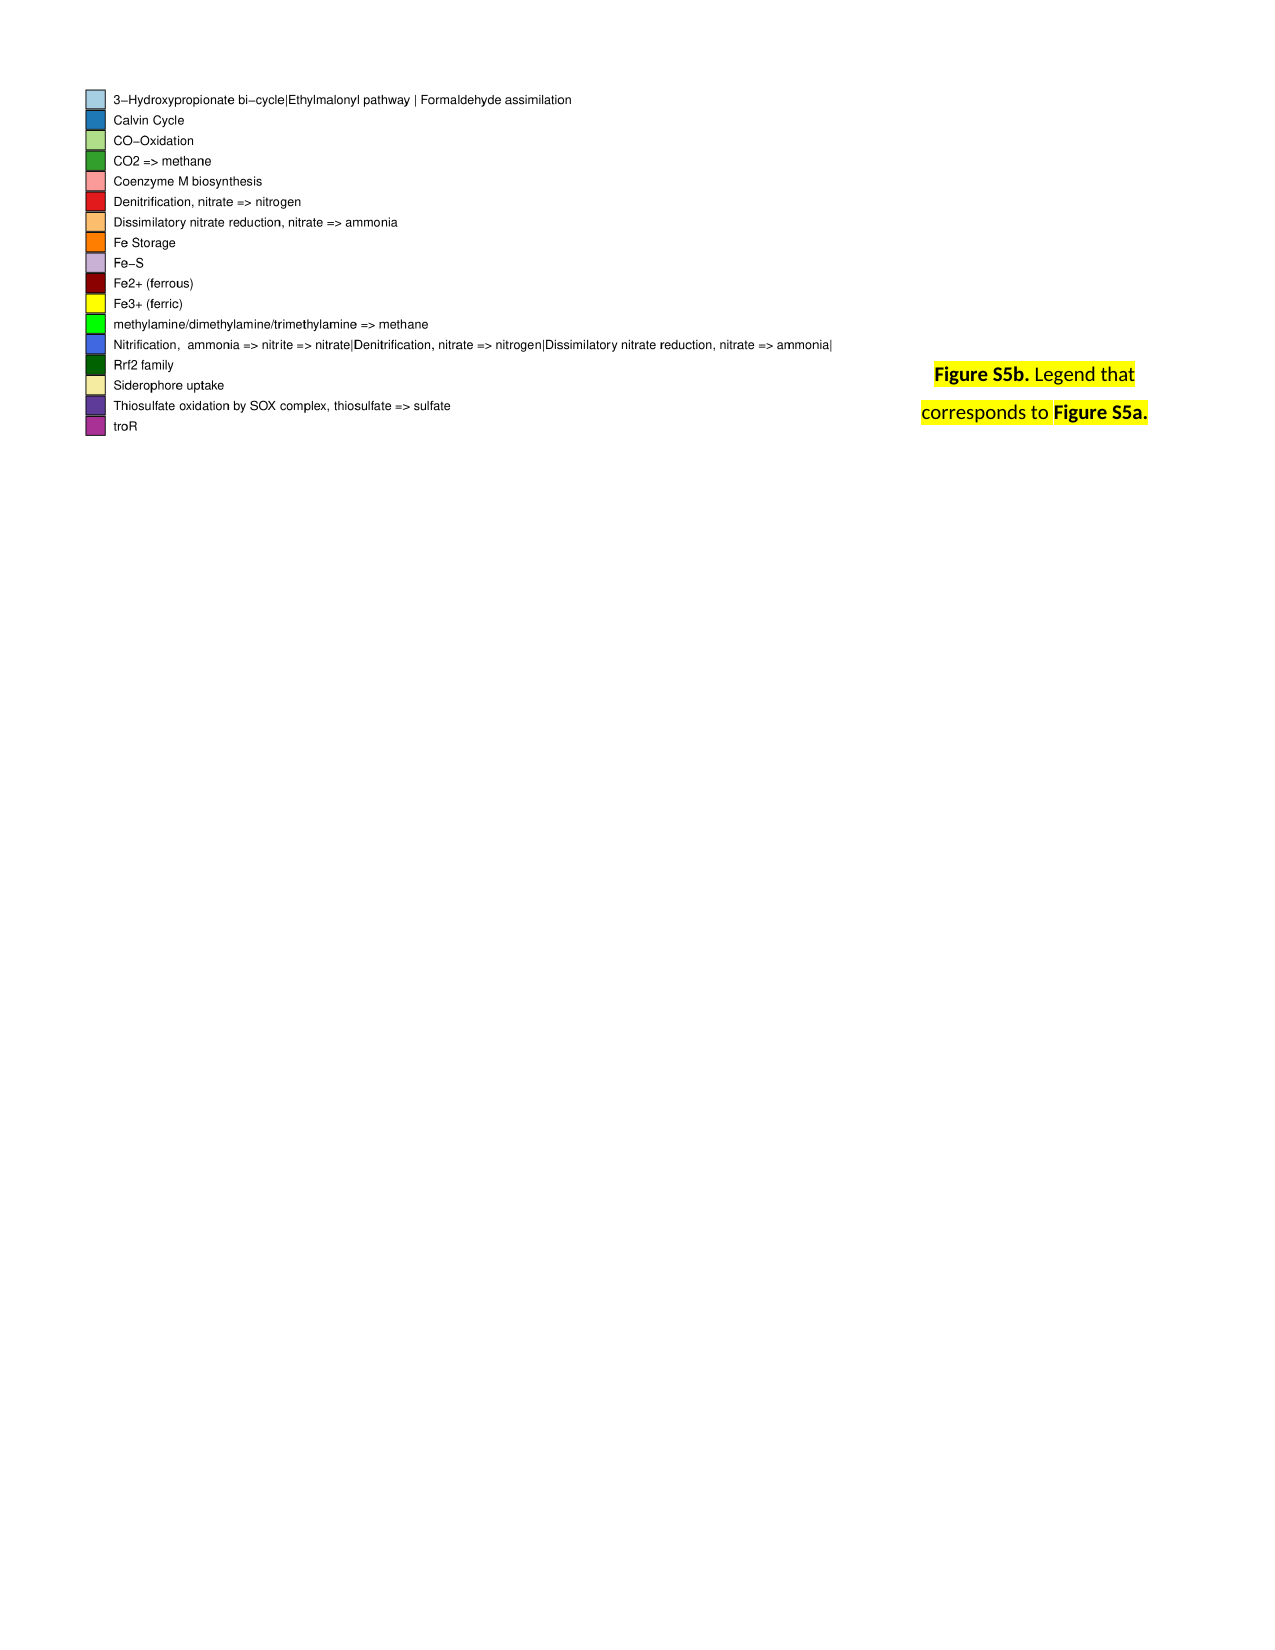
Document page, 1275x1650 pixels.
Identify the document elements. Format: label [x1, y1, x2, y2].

picture [76, 84, 840, 455]
